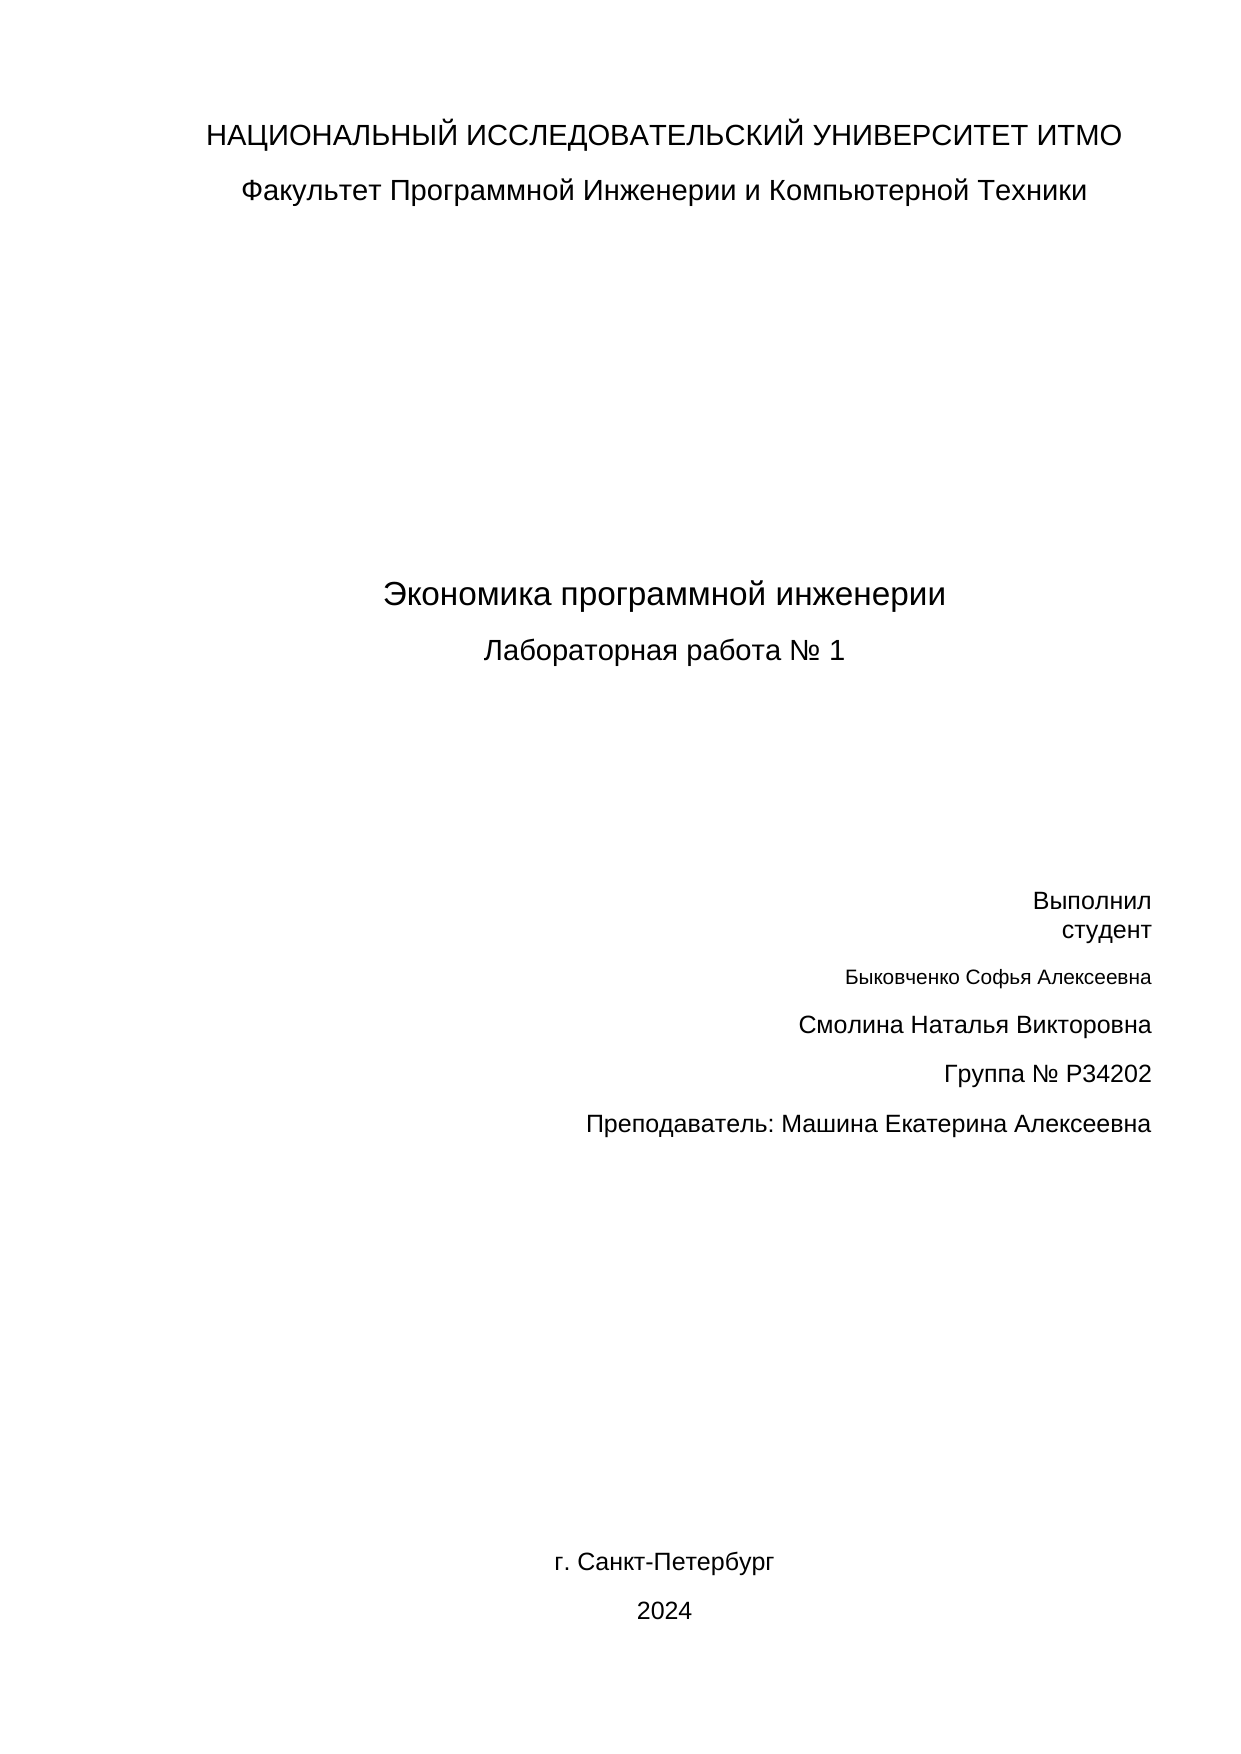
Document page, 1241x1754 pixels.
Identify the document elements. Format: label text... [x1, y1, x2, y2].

text Факультет Программной Инженерии и Компьютерной Техники [177, 172, 1152, 206]
text Выполнил студент [177, 886, 1152, 943]
text г. Санкт-Петербург [177, 1546, 1152, 1575]
text Преподаватель: Машина Екатерина Алексеевна [177, 1109, 1152, 1137]
text Группа № [177, 1059, 1152, 1088]
text 2024 [177, 1596, 1152, 1625]
text Экономика программной инженерии [177, 574, 1152, 612]
text НАЦИОНАЛЬНЫЙ ИССЛЕДОВАТЕЛЬСКИЙ УНИВЕРСИТЕТ ИТМО [177, 118, 1152, 152]
text Лабораторная работа № [177, 633, 1152, 667]
